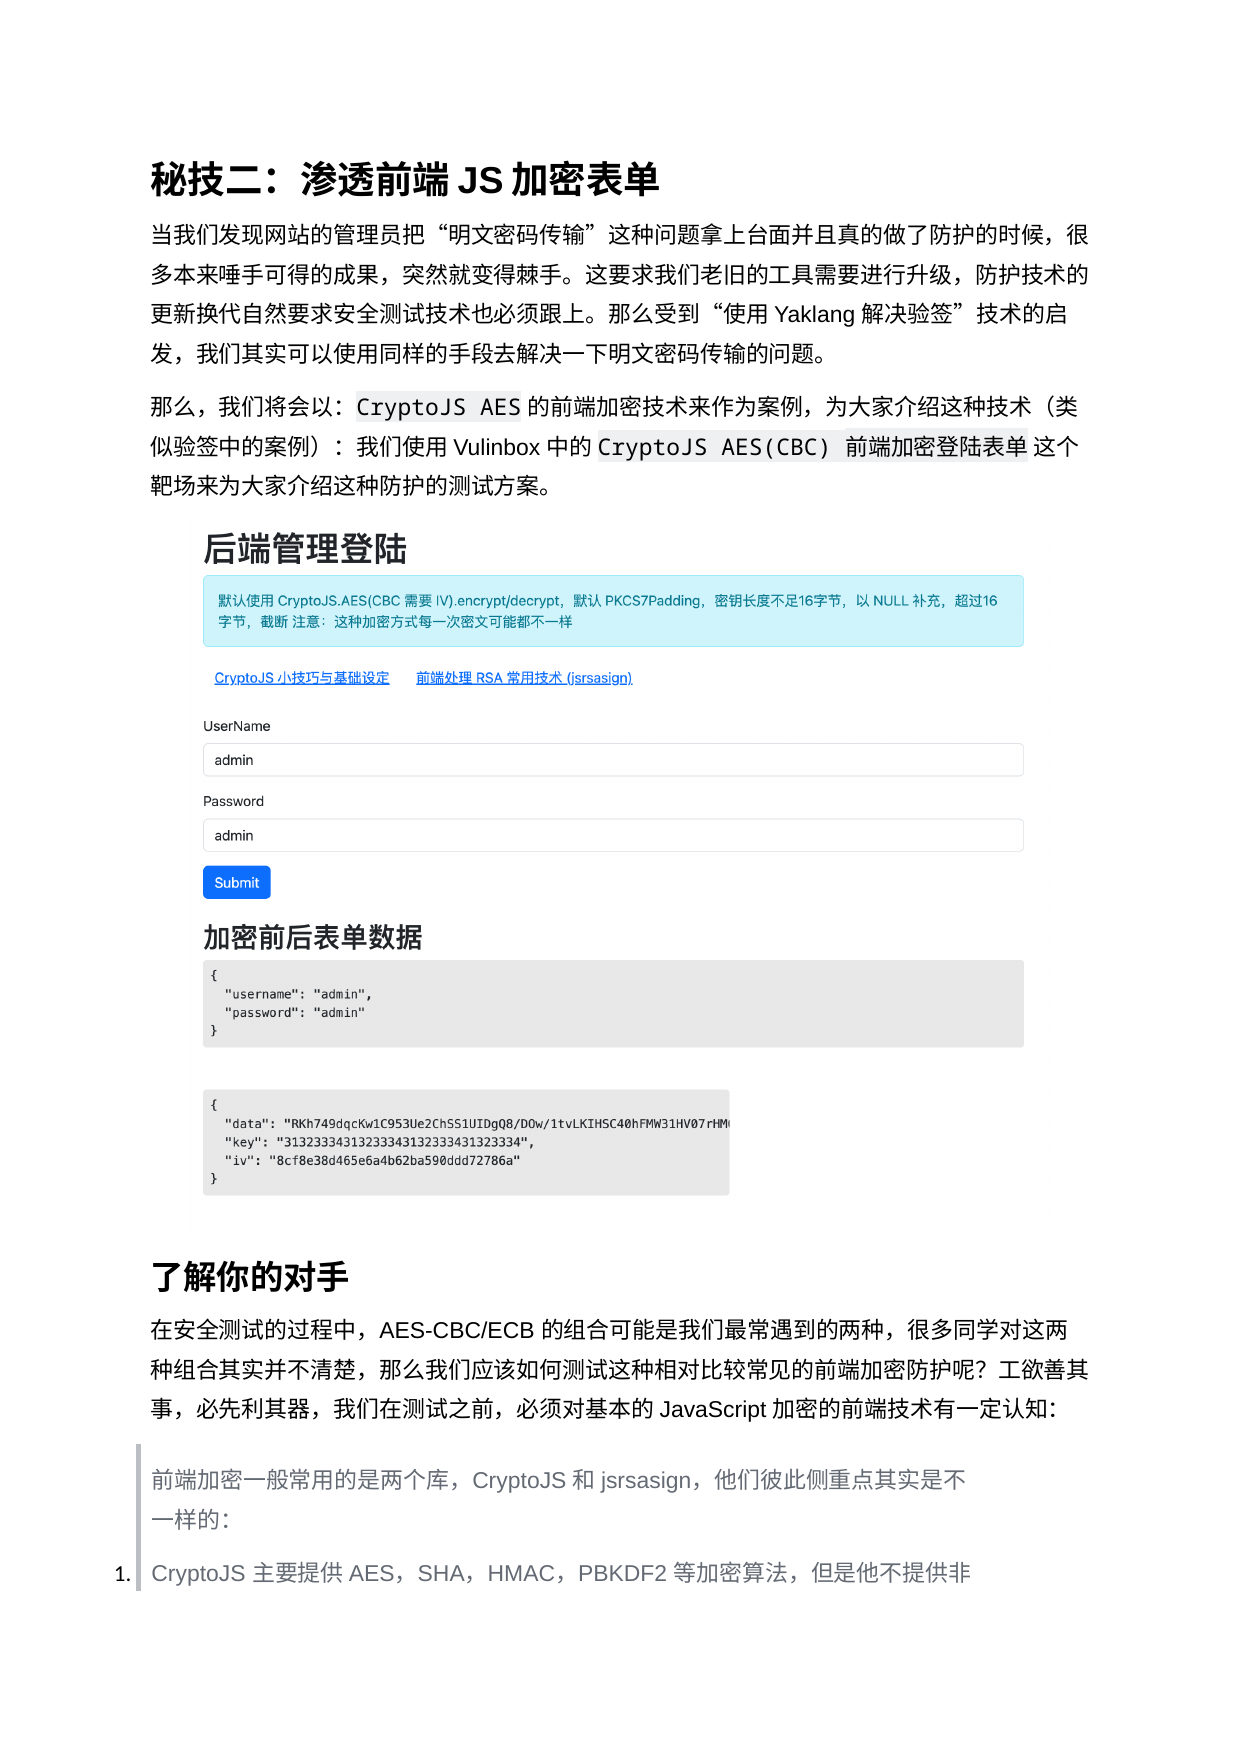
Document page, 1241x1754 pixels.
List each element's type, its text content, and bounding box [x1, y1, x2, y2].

picture [188, 520, 1052, 1233]
text 那么，我们将会以：CryptoJS AES 的前端加密技术来作为案例，为大家介绍这种技术（类似验签中的案例）：我们使用 Vulinbox 中的 CryptoJS AES(CBC) 前端加密登陆表单 这个靶场来为大家介绍这种防护的测试方案。 [150, 388, 1090, 501]
text 当我们发现网站的管理员把“明文密码传输”这种问题拿上台面并且真的做了防护的时候，很多本来唾手可得的成果，突然就变得棘手。这要求我们老旧的工具需要进行升级，防护技术的更新换代自然要求安全测试技术也必须跟上。那么受到“使用 Yaklang 解决验签”技术的启发，我们其实可以使用同样的手段去解决一下明文密码传输的问题。 [150, 217, 1090, 369]
text 在安全测试的过程中，AES-CBC/ECB 的组合可能是我们最常遇到的两种，很多同学对这两种组合其实并不清楚，那么我们应该如何测试这种相对比较常见的前端加密防护呢？工欲善其事，必先利其器，我们在测试之前，必须对基本的 JavaScript 加密的前端技术有一定认知： [150, 1312, 1090, 1424]
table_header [141, 1444, 1001, 1591]
